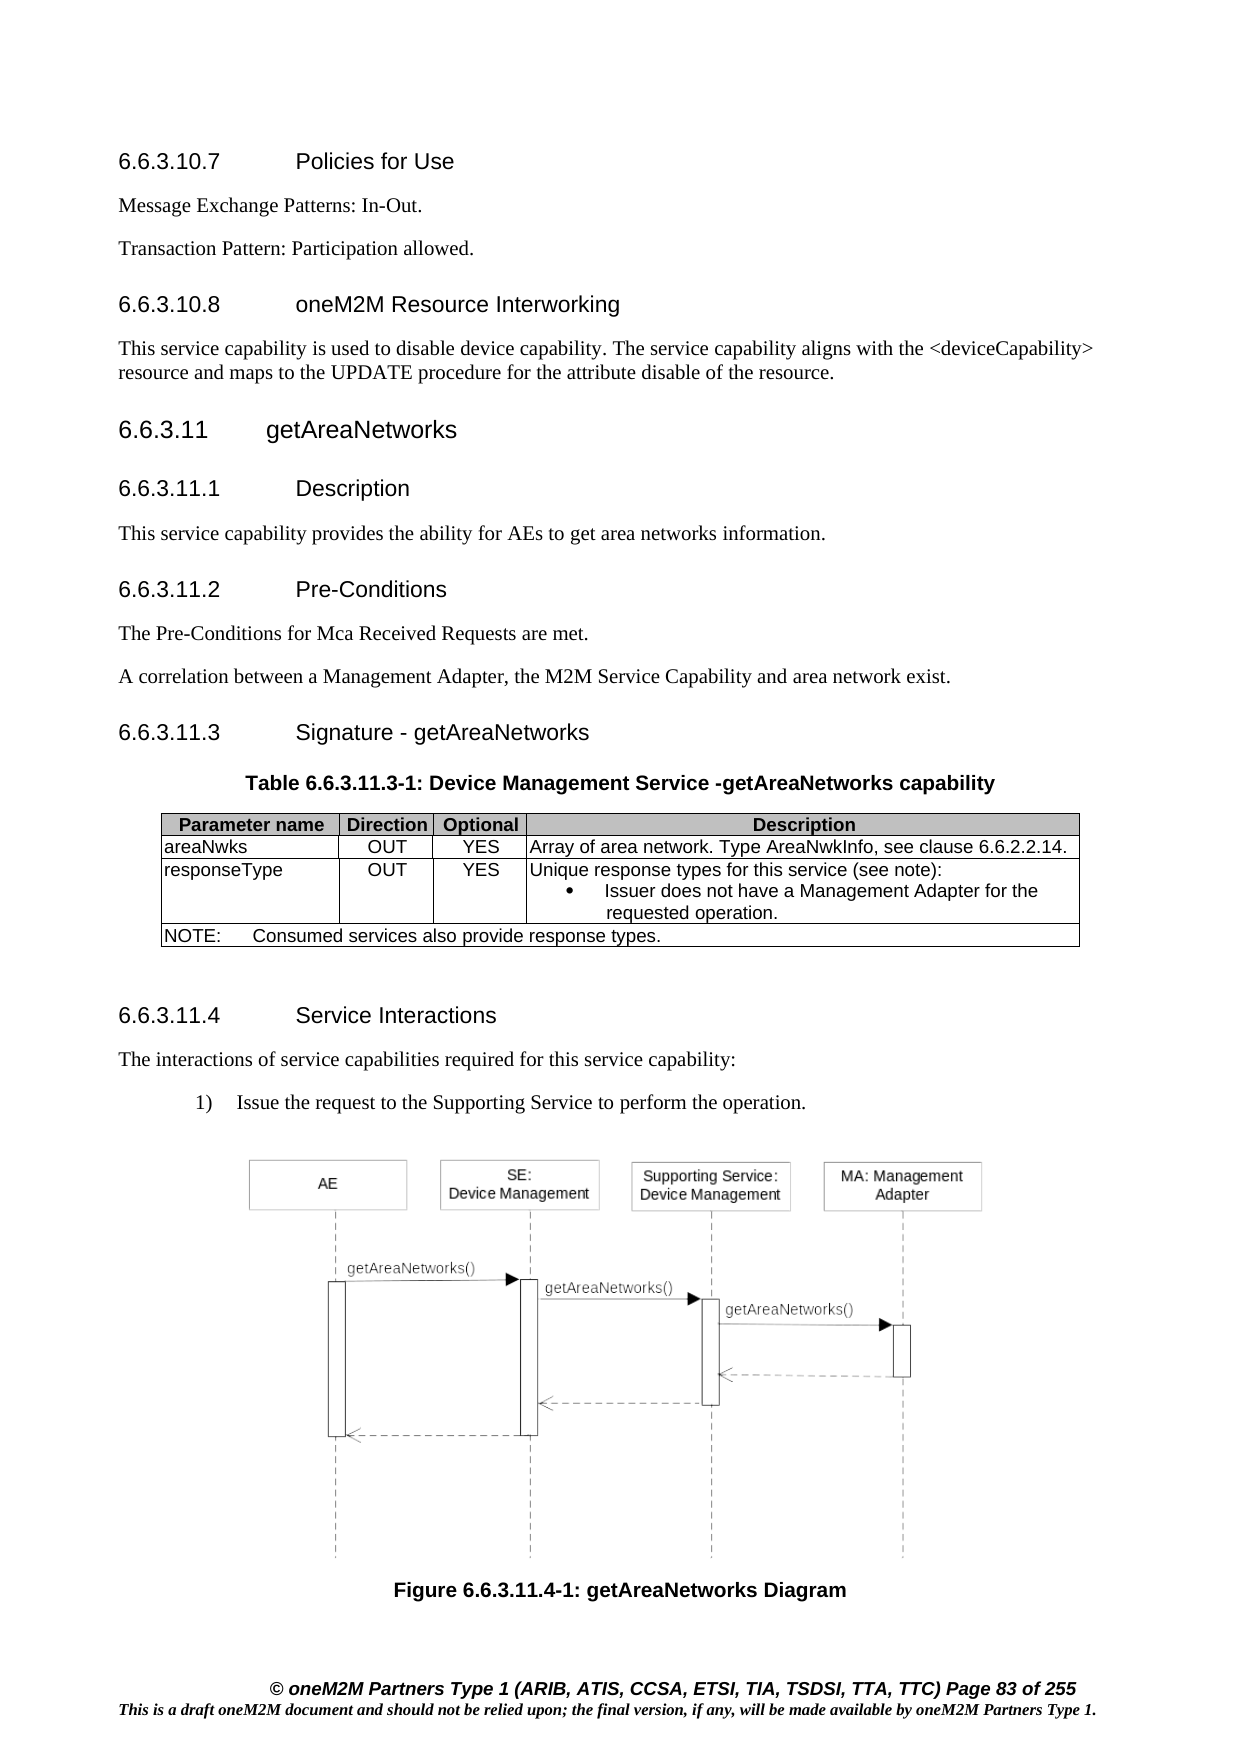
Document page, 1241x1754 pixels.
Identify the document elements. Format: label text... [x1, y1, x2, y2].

subtitle 6.6.3.11.3 Signature - getAreaNetworks [118, 719, 1122, 745]
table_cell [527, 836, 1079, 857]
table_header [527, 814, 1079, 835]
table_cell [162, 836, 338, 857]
subtitle 6.6.3.11.2 Pre-Conditions [118, 576, 1122, 602]
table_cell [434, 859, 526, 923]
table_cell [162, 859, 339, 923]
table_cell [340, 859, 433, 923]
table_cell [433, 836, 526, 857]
subtitle 6.6.3.11.4 Service Interactions [118, 1002, 1122, 1029]
text This service capability provides the ability for AEs to get area networks information. [118, 521, 1122, 544]
list 1) Issue the request to the Supporting Service to perform the operation. [195, 1090, 1122, 1114]
subtitle 6.6.3.11 getAreaNetworks [118, 415, 1122, 444]
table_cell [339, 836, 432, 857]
text Transaction Pattern: Participation allowed. [118, 236, 1122, 260]
text A correlation between a Management Adapter, the M2M Service Capability and area network exist. [118, 664, 1122, 688]
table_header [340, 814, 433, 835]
text The Pre-Conditions for Mca Received Requests are met. [118, 621, 1122, 645]
text The interactions of service capabilities required for this service capability: [118, 1047, 1122, 1071]
subtitle 6.6.3.10.8 oneM2M Resource Interworking [118, 291, 1122, 317]
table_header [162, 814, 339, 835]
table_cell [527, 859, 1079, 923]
text Figure 6.6.3.11.4-1: getAreaNetworks Diagram [118, 1578, 1122, 1602]
subtitle 6.6.3.10.7 Policies for Use [118, 148, 1122, 174]
text This service capability is used to disable device capability. The service capability aligns with the <deviceCapability> resource and maps to the UPDATE procedure for the attribute disable of the resource. [118, 336, 1122, 384]
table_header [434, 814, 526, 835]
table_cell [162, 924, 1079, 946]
text Table 6.6.3.11.3-1: Device Management Service -getAreaNetworks capability [118, 770, 1122, 794]
subtitle 6.6.3.11.1 Description [118, 475, 1122, 502]
text Message Exchange Patterns: In-Out. [118, 193, 1122, 217]
